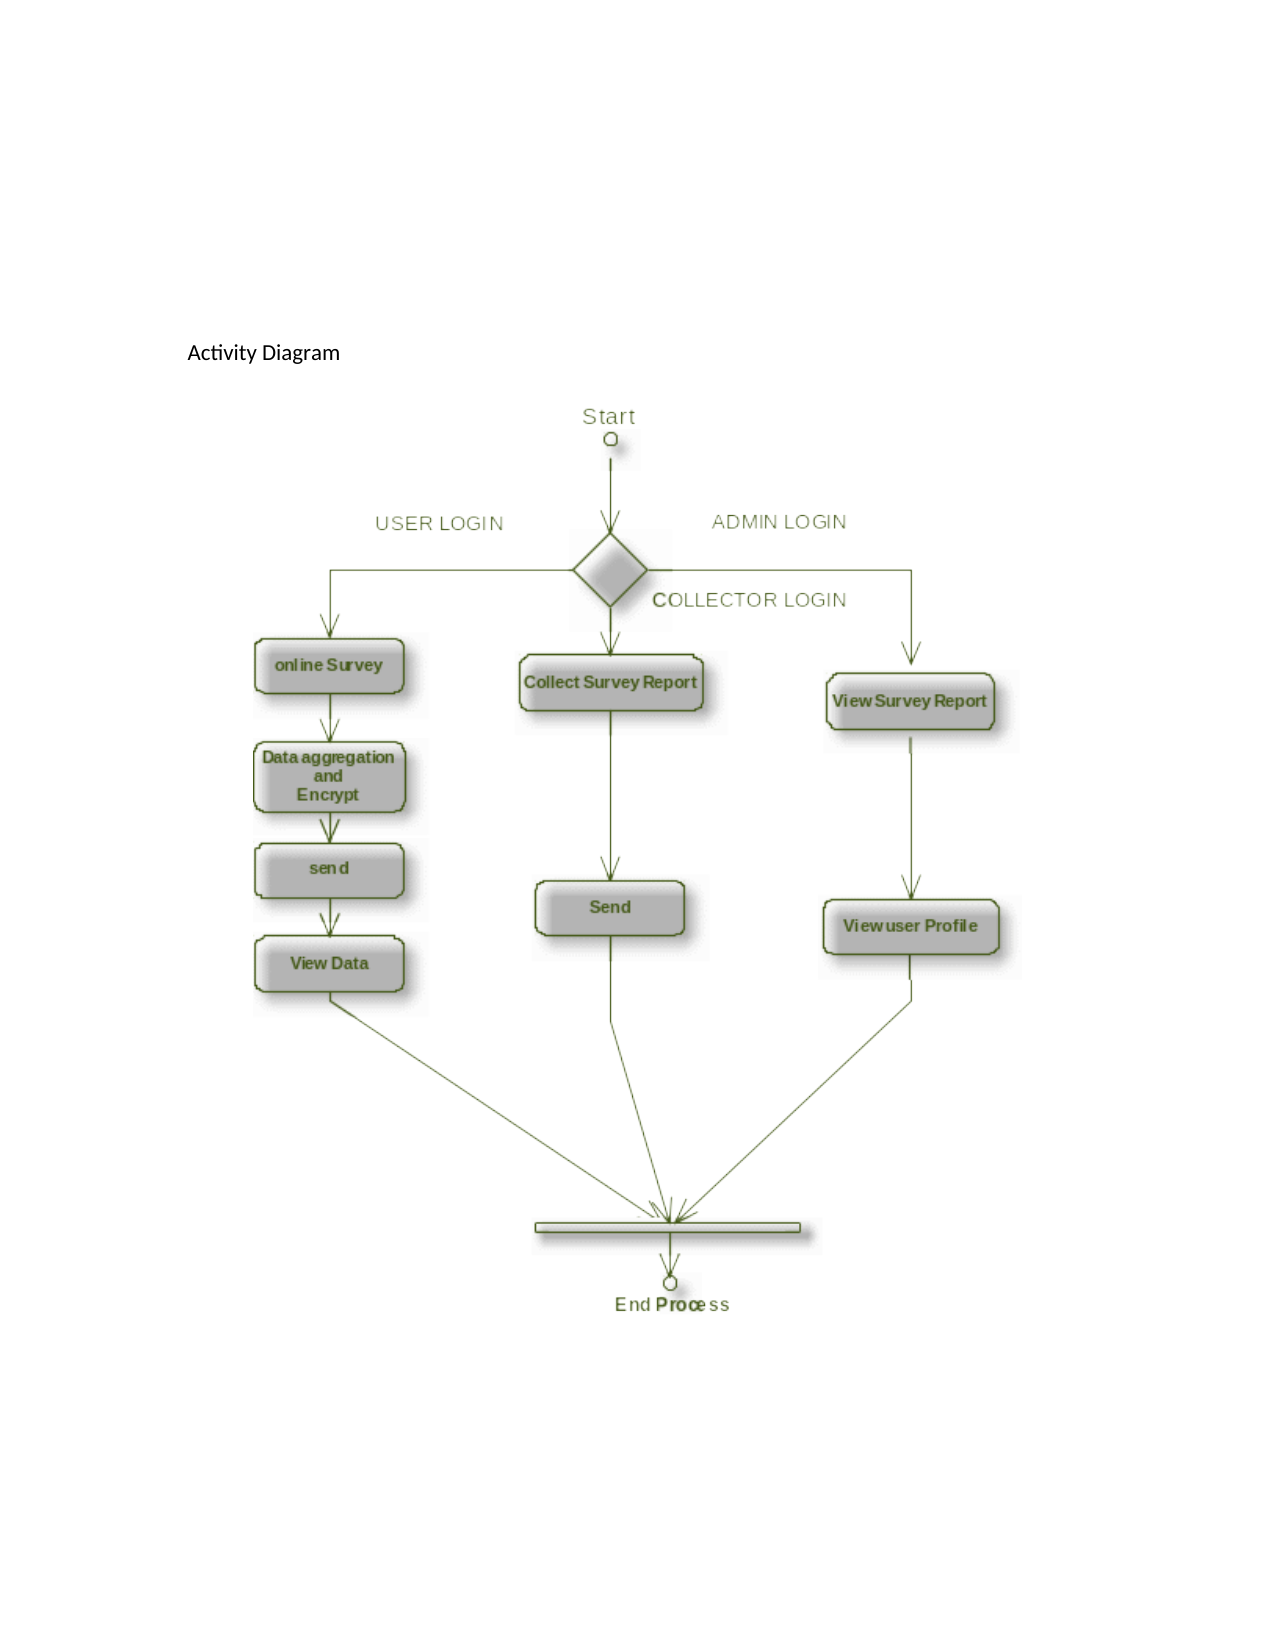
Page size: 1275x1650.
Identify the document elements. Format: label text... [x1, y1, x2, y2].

text Activity Diagram [187, 338, 1087, 366]
